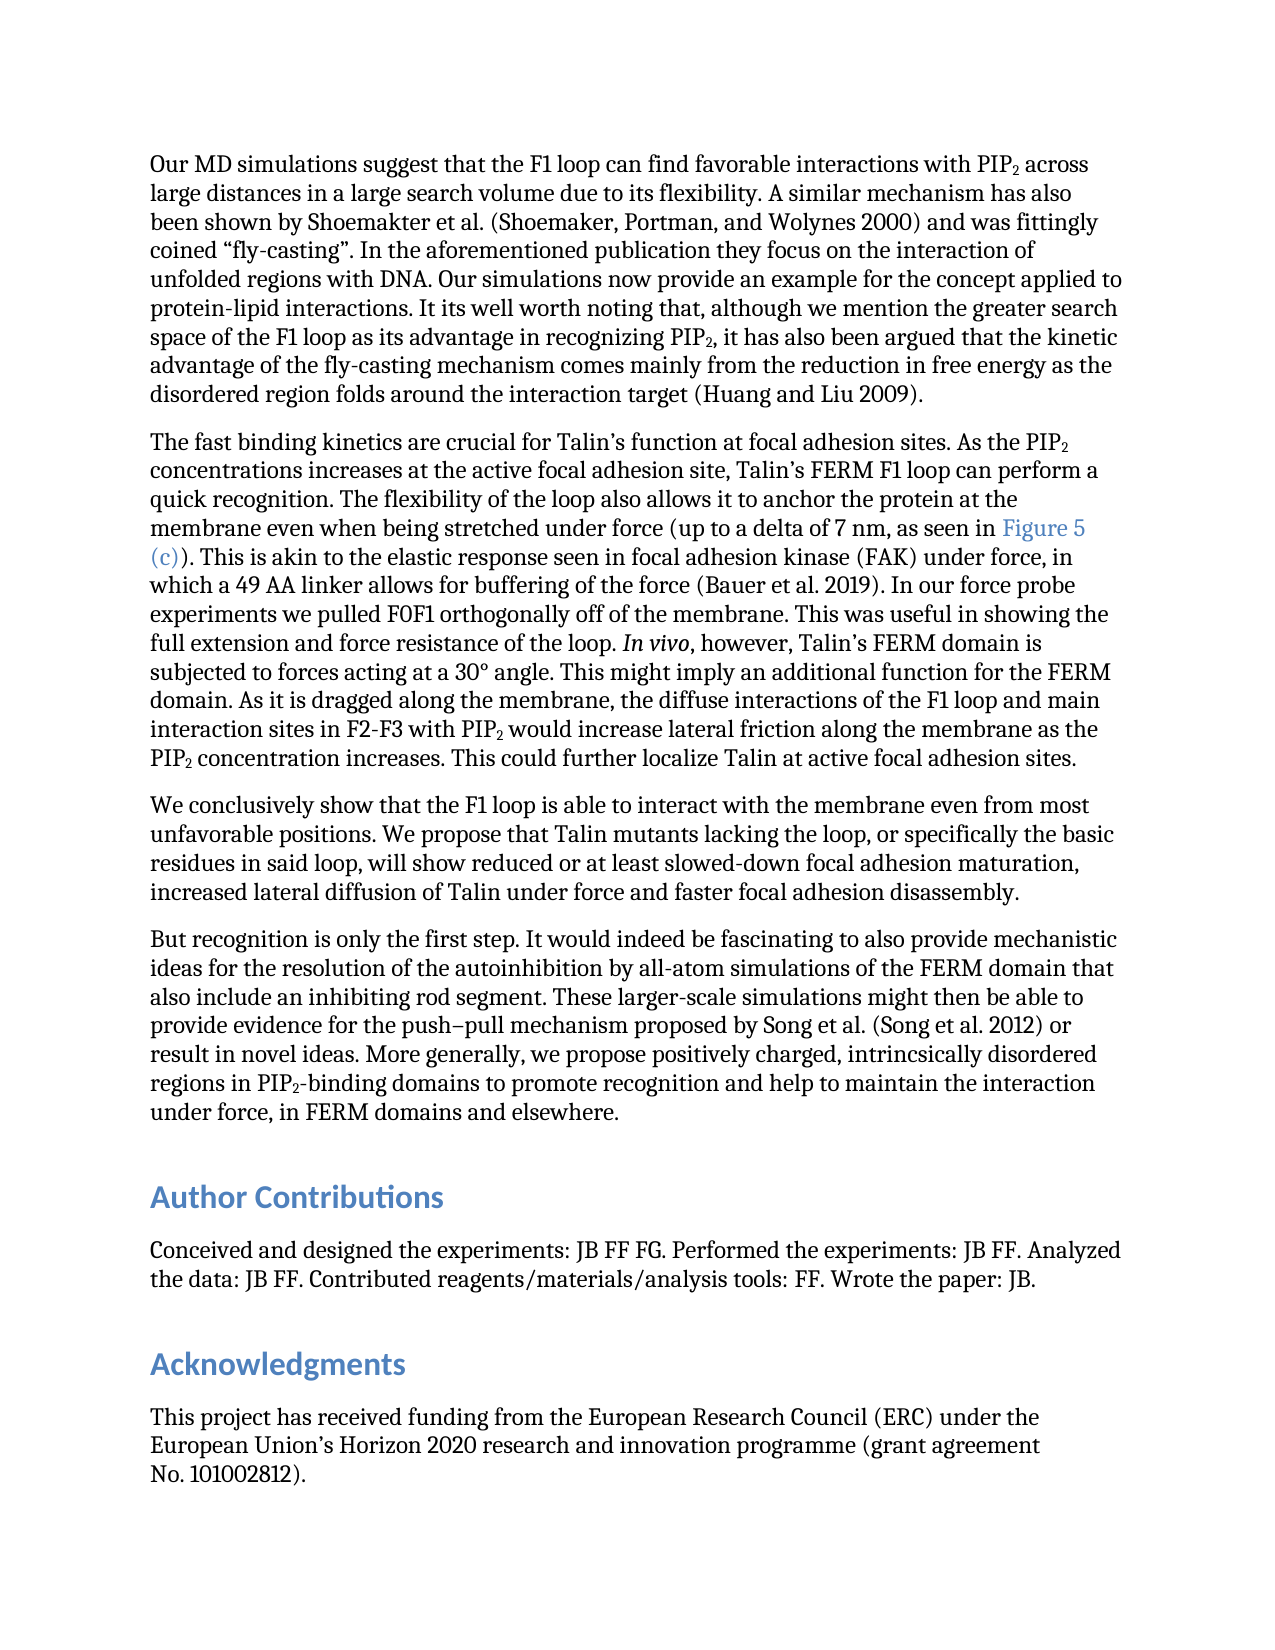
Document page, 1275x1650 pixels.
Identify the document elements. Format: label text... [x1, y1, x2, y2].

text Conceived and designed the experiments: JB FF FG. Performed the experiments: JB FF. Analyzed the data: JB FF. Contributed reagents/materials/analysis tools: FF. Wrote the paper: JB. [150, 1236, 1125, 1293]
text But recognition is only the first step. It would indeed be fascinating to also provide mechanistic ideas for the resolution of the autoinhibition by all-atom simulations of the FERM domain that also include an inhibiting rod segment. These larger-scale simulations might then be able to provide evidence for the push–pull mechanism proposed by Song et al. (Song et al. 2012) or result in novel ideas. More generally, we propose positively charged, intrincsically disordered regions in PIP2-binding domains to promote recognition and help to maintain the interaction under force, in FERM domains and elsewhere. [150, 925, 1125, 1126]
text This project has received funding from the European Research Council (ERC) under the European Union’s Horizon 2020 research and innovation programme (grant agreement No. 101002812). [150, 1403, 1125, 1489]
text The fast binding kinetics are crucial for Talin’s function at focal adhesion sites. As the PIP2 concentrations increases at the active focal adhesion site, Talin’s FERM F1 loop can perform a quick recognition. The flexibility of the loop also allows it to anchor the protein at the membrane even when being stretched under force (up to a delta of 7 nm, as seen in Figure 5 (c)). This is akin to the elastic response seen in focal adhesion kinase (FAK) under force, in which a 49 AA linker allows for buffering of the force (Bauer et al. 2019). In our force probe experiments we pulled F0F1 orthogonally off of the membrane. This was useful in showing the full extension and force resistance of the loop. In vivo, however, Talin’s FERM domain is subjected to forces acting at a 30° angle. This might imply an additional function for the FERM domain. As it is dragged along the membrane, the diffuse interactions of the F1 loop and main interaction sites in F2-F3 with PIP2 would increase lateral friction along the membrane as the PIP2 concentration increases. This could further localize Talin at active focal adhesion sites. [150, 427, 1125, 772]
subtitle Author Contributions [150, 1176, 1125, 1217]
text Our MD simulations suggest that the F1 loop can find favorable interactions with PIP2 across large distances in a large search volume due to its flexibility. A similar mechanism has also been shown by Shoemakter et al. (Shoemaker, Portman, and Wolynes 2000) and was fittingly coined “fly-casting”. In the aforementioned publication they focus on the interaction of unfolded regions with DNA. Our simulations now provide an example for the concept applied to protein-lipid interactions. It its well worth noting that, although we mention the greater search space of the F1 loop as its advantage in recognizing PIP2, it has also been argued that the kinetic advantage of the fly-casting mechanism comes mainly from the reduction in free energy as the disordered region folds around the interaction target (Huang and Liu 2009). [150, 150, 1125, 409]
text We conclusively show that the F1 loop is able to interact with the membrane even from most unfavorable positions. We propose that Talin mutants lacking the loop, or specifically the basic residues in said loop, will show reduced or at least slowed-down focal adhesion maturation, increased lateral diffusion of Talin under force and faster focal adhesion disassembly. [150, 791, 1125, 906]
subtitle Acknowledgments [150, 1343, 1125, 1384]
